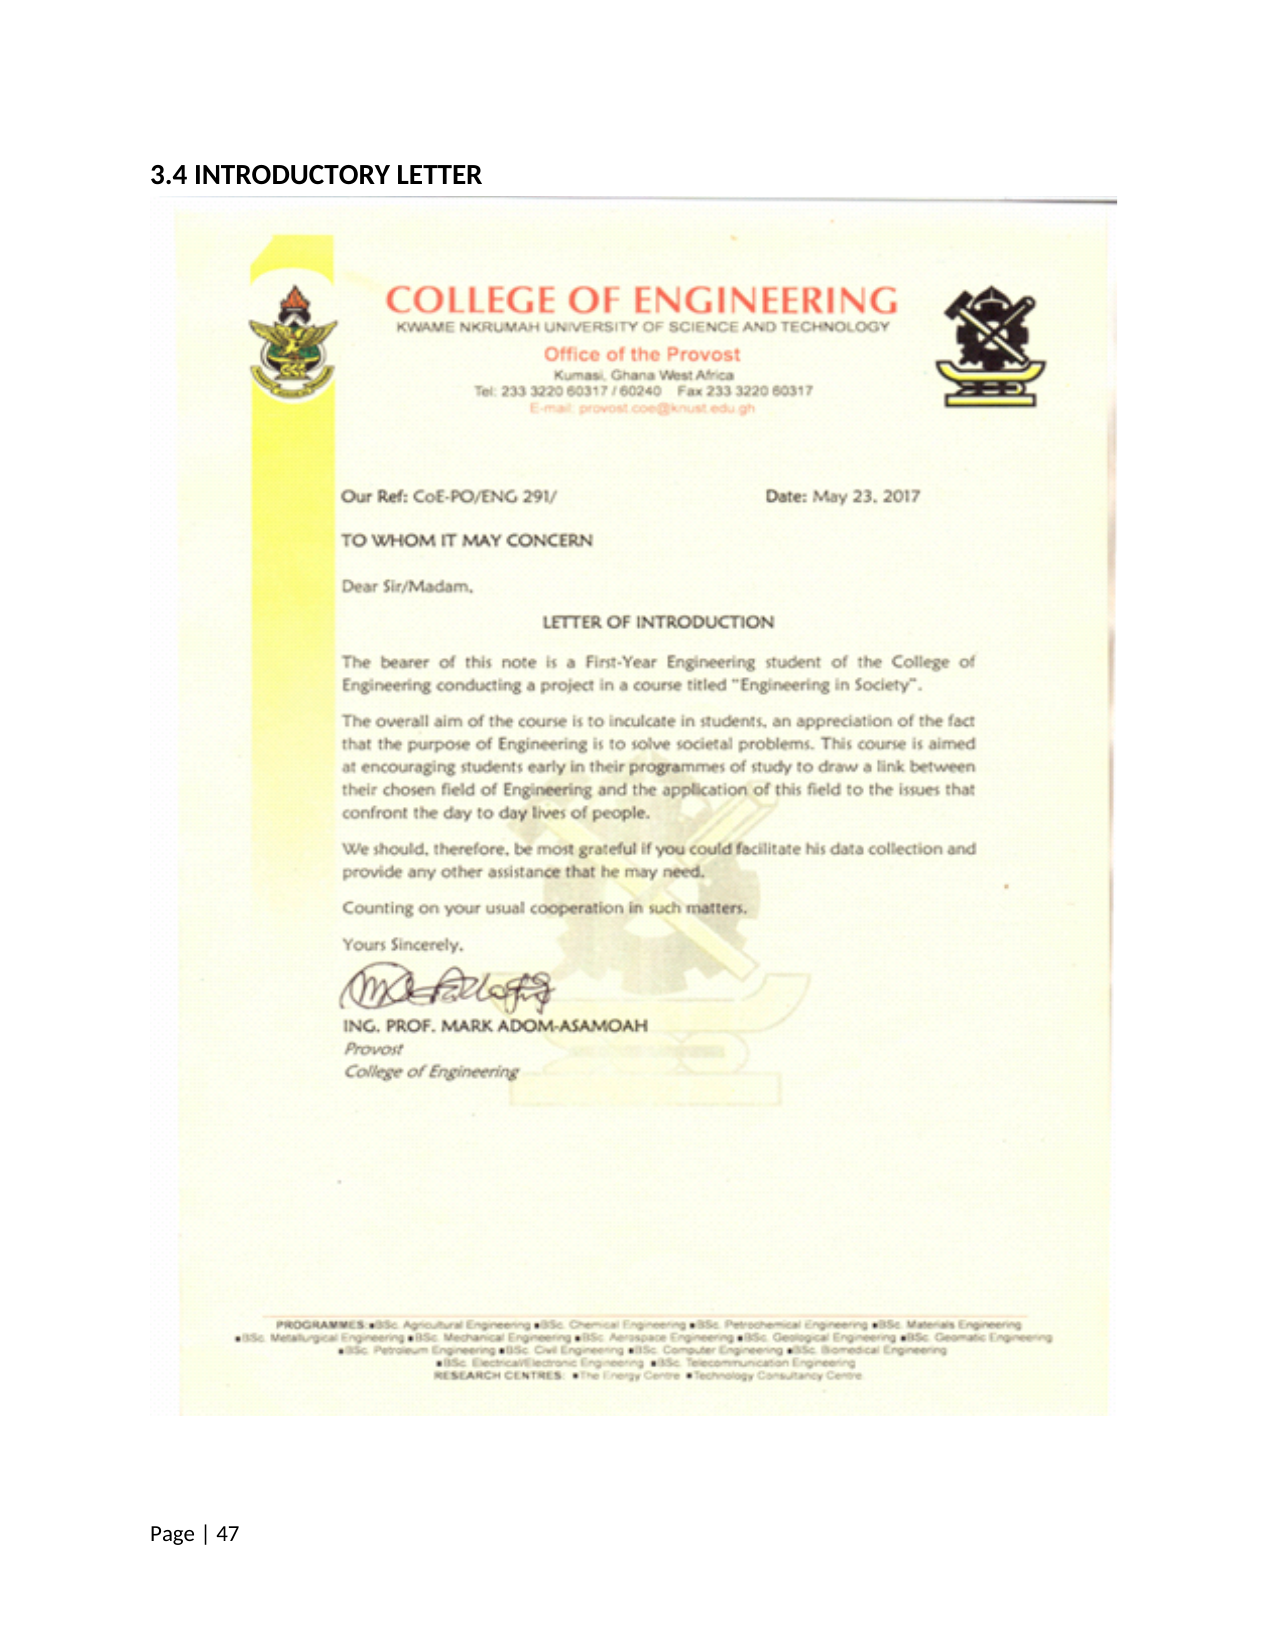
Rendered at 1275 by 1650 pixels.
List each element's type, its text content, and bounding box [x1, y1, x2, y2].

picture [150, 196, 1118, 1416]
subtitle 3.4 INTRODUCTORY LETTER [150, 156, 1125, 191]
